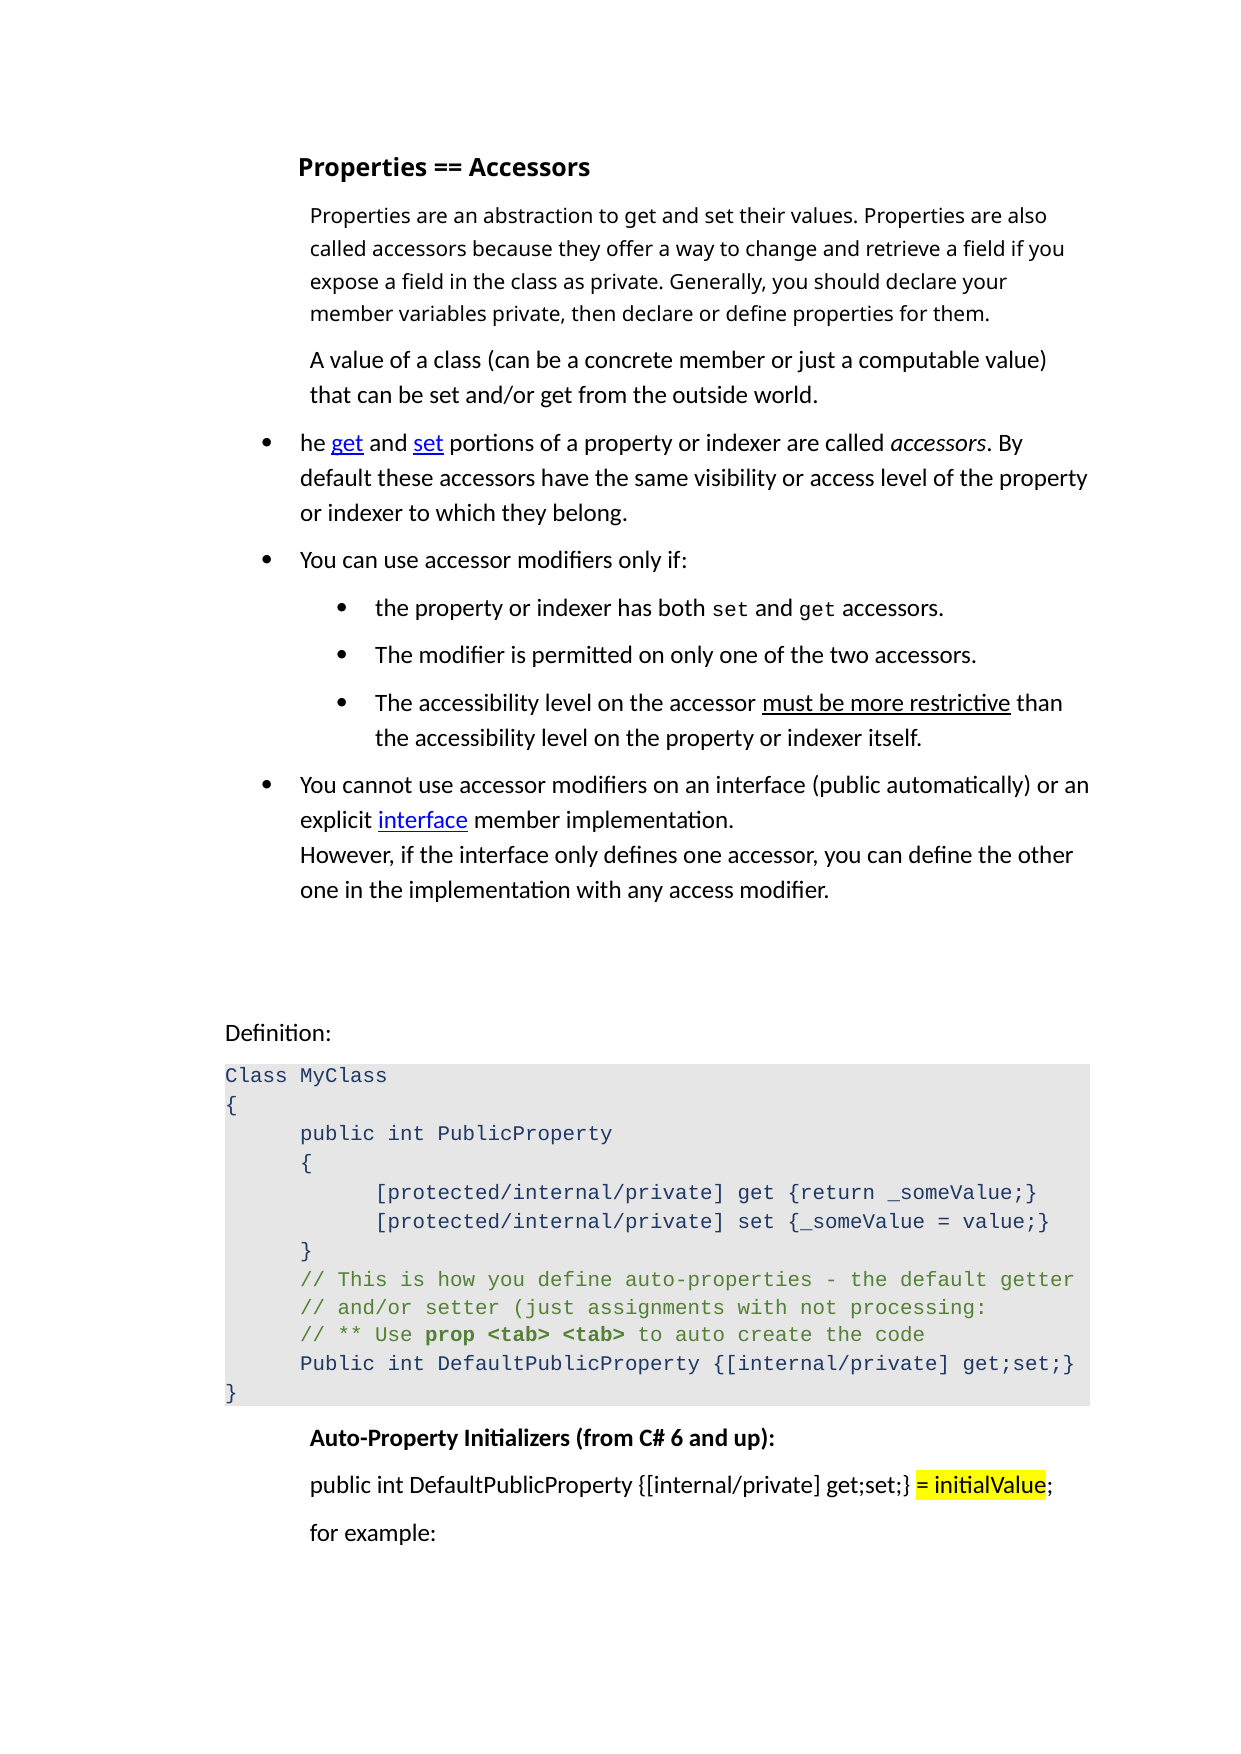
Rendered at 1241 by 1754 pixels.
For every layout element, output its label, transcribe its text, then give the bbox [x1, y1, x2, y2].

list You cannot use accessor modifiers on an interface (public automatically) or an explicit interface member implementation. However, if the interface only defines one accessor, you can define the other one in the implementation with any access modifier. [262, 769, 1090, 905]
text Class MyClass [225, 1064, 1090, 1088]
text } [225, 1240, 1090, 1264]
text Properties are an abstraction to get and set their values. Properties are also called accessors because they offer a way to change and retrieve a field if you expose a field in the class as private. Generally, you should declare your member variables private, then declare or define properties for them. [309, 202, 1090, 328]
text // This is how you define auto-properties - the default getter // and/or setter (just assignments with not processing: // ** Use prop <tab> <tab> to auto create the code [225, 1269, 1090, 1347]
text } [225, 1382, 1090, 1406]
text Auto-Property Initializers (from C# 6 and up): [309, 1422, 1090, 1453]
text public int DefaultPublicProperty {[internal/private] get;set;} = initialValue; [309, 1469, 1090, 1500]
text { [225, 1094, 1090, 1117]
text [protected/internal/private] get {return _someValue;} [225, 1182, 1090, 1205]
list the property or indexer has both set and get accessors. [337, 592, 1090, 623]
subtitle Properties == Accessors [298, 150, 1090, 184]
text public int PublicProperty [225, 1123, 1090, 1147]
list he get and set portions of a property or indexer are called accessors. By default these accessors have the same visibility or access level of the property or indexer to which they belong. [262, 427, 1090, 528]
text for example: [309, 1517, 1090, 1548]
list The modifier is permitted on only one of the two accessors. [337, 639, 1090, 670]
text A value of a class (can be a concrete member or just a computable value) that can be set and/or get from the outside world. [309, 344, 1090, 410]
text Definition: [150, 1017, 1090, 1048]
text Public int DefaultPublicProperty {[internal/private] get;set;} [225, 1353, 1090, 1377]
list You can use accessor modifiers only if: [262, 544, 1090, 575]
text { [225, 1152, 1090, 1176]
text [protected/internal/private] set {_someValue = value;} [225, 1211, 1090, 1234]
list The accessibility level on the accessor must be more restrictive than the accessibility level on the property or indexer itself. [337, 687, 1090, 753]
